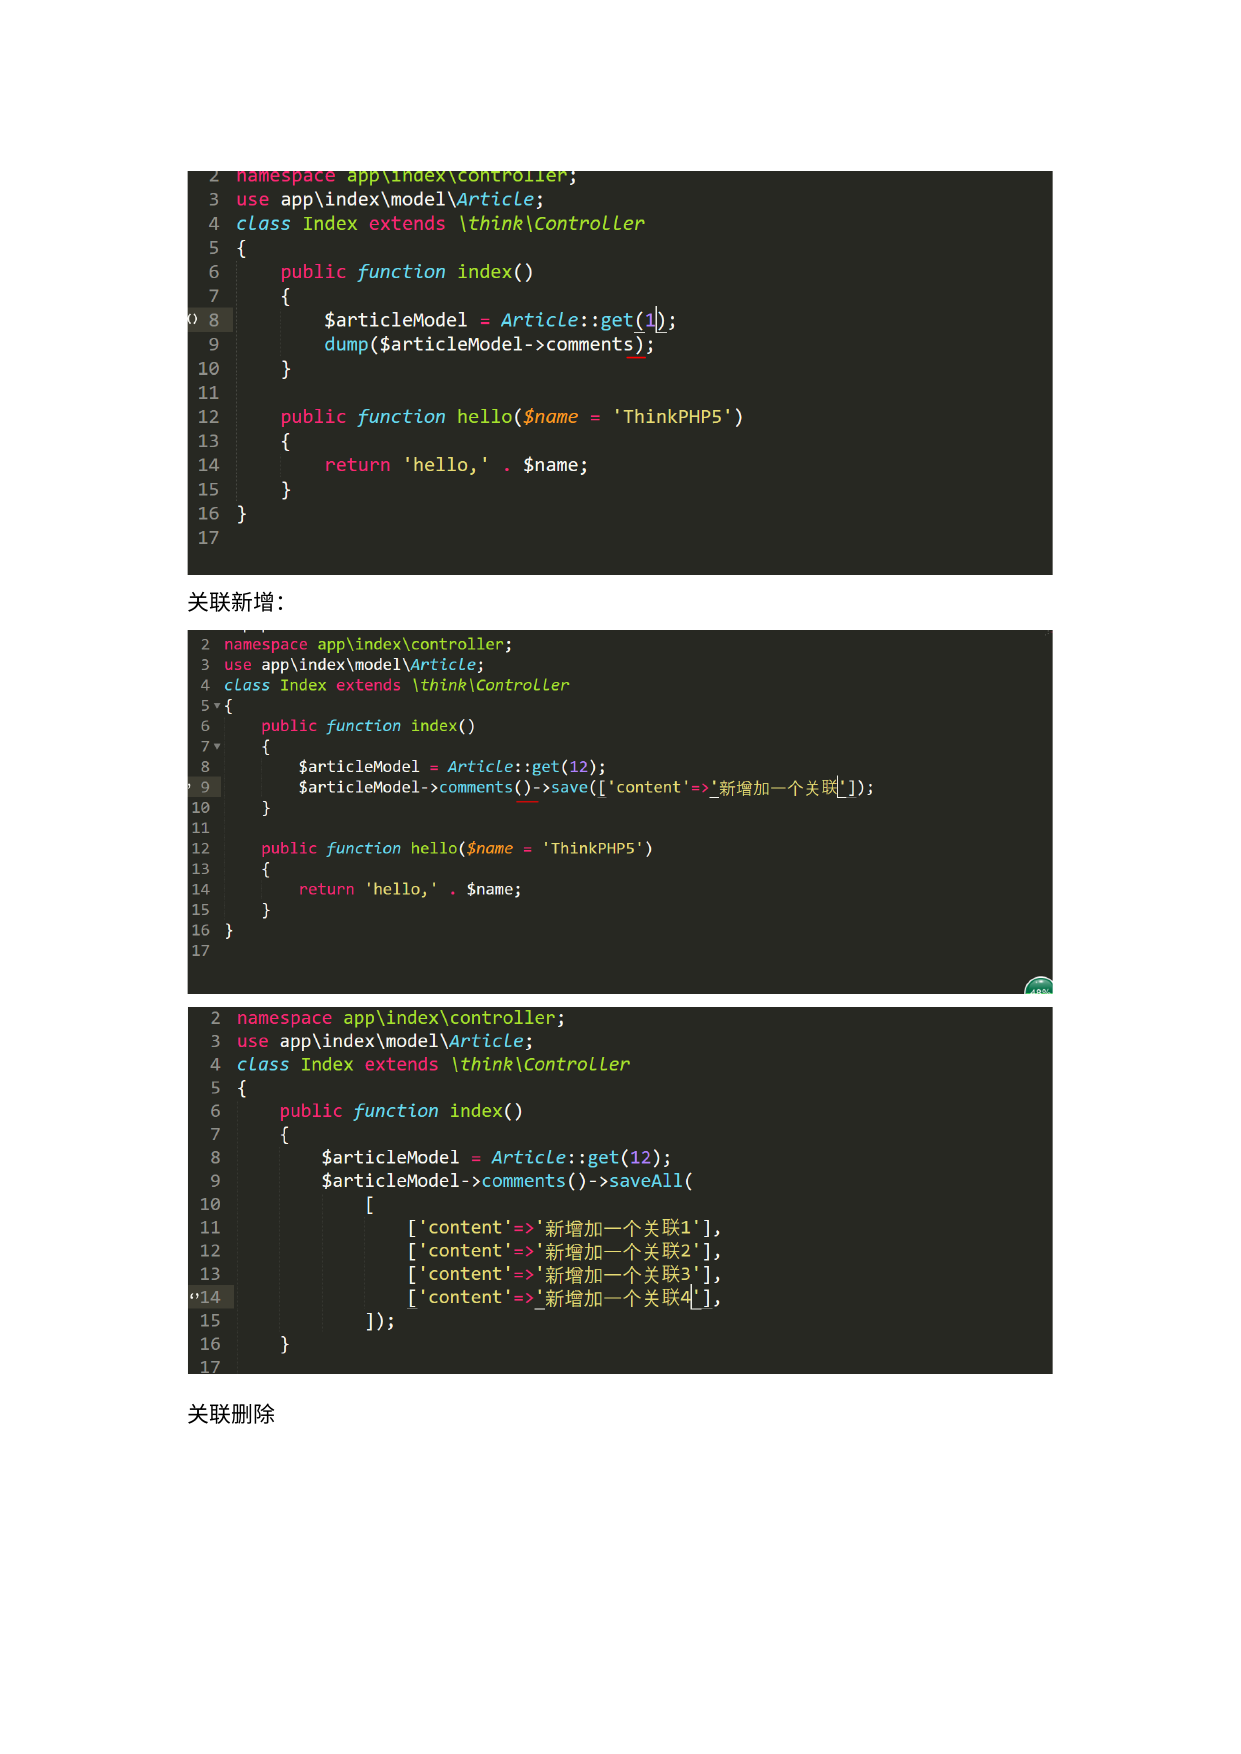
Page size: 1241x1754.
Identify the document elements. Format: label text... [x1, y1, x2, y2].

picture [187, 630, 1053, 994]
text 关联删除 [187, 1397, 1053, 1429]
text 关联新增： [187, 584, 1053, 617]
picture [187, 171, 1053, 575]
picture [187, 1007, 1053, 1374]
